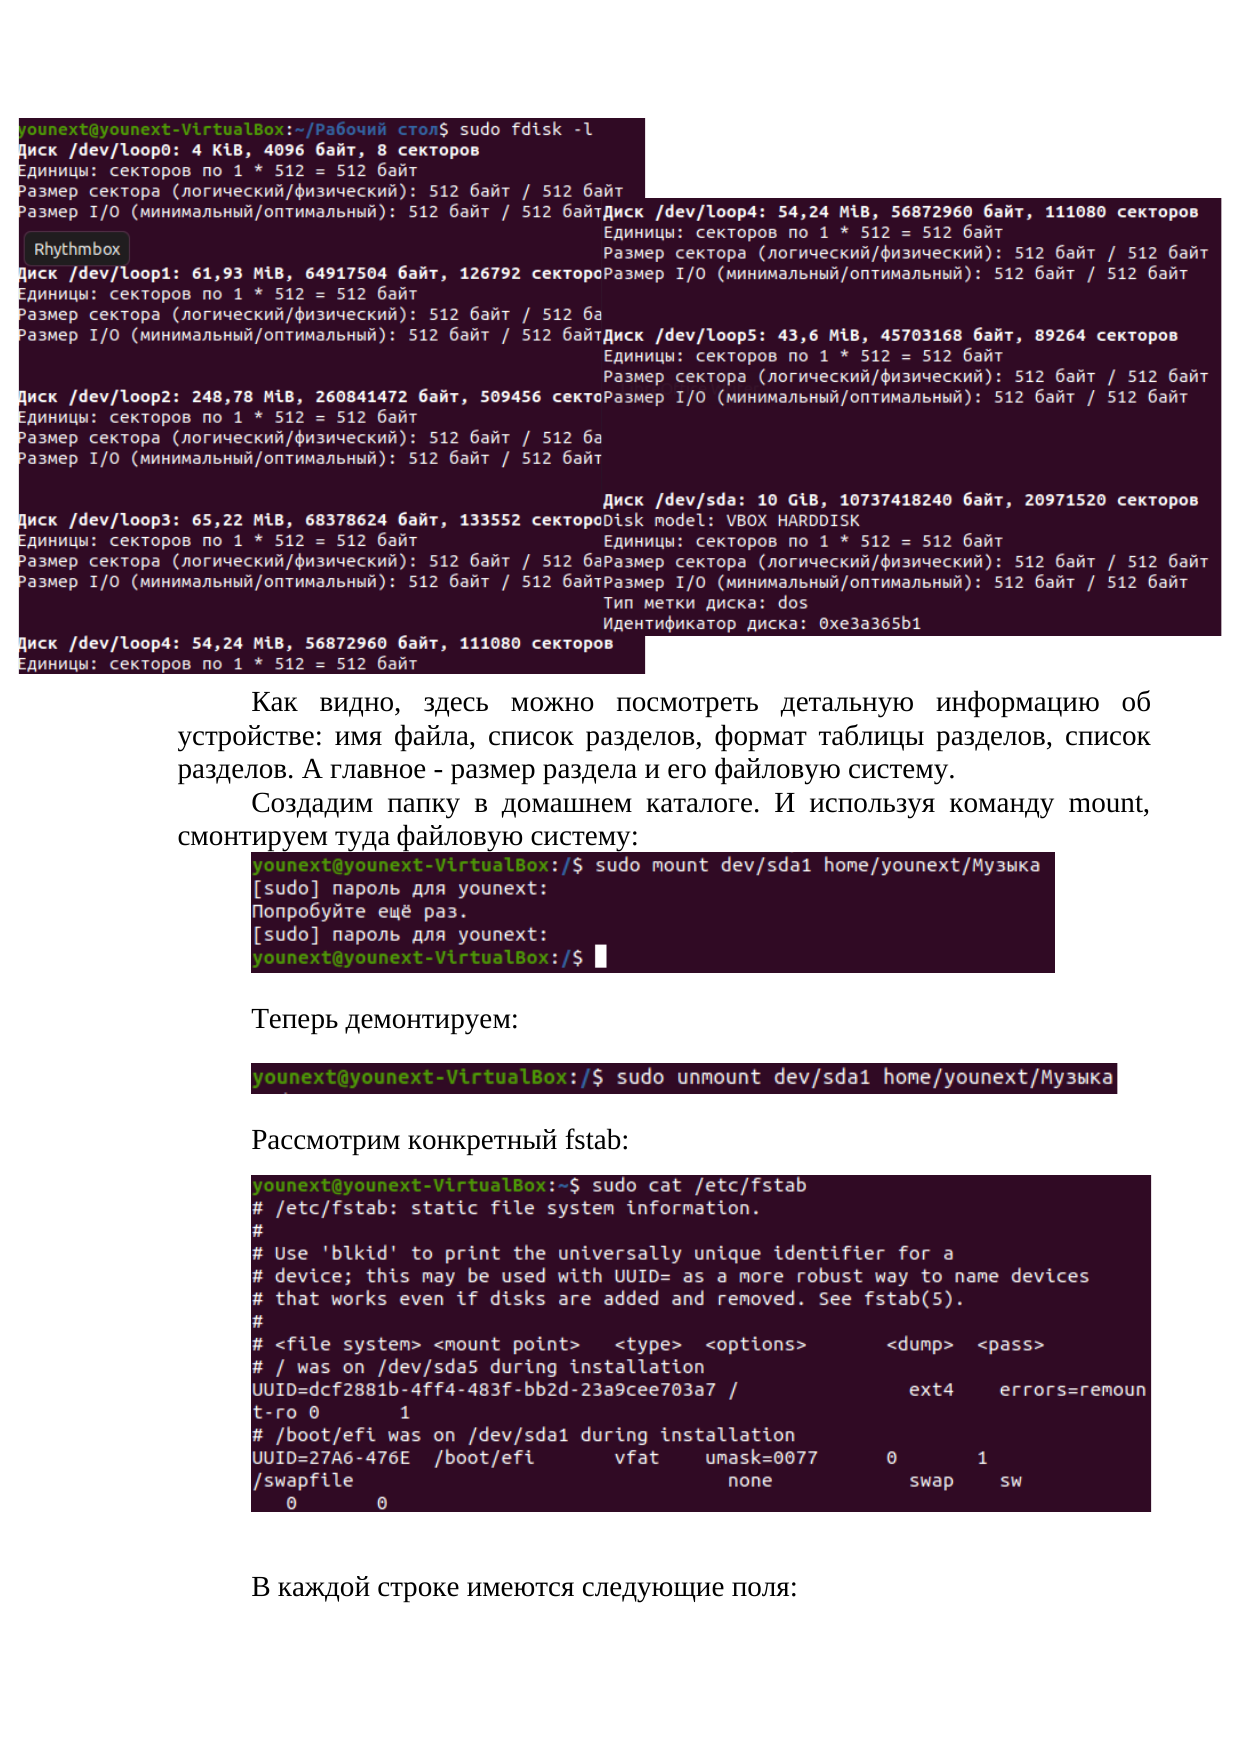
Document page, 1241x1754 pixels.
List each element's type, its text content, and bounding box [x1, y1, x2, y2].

picture [18, 118, 1222, 674]
text Теперь демонтируем: [177, 1001, 1152, 1035]
text В каждой строке имеются следующие поля: [177, 1569, 1152, 1603]
picture [251, 852, 1055, 973]
picture [251, 1063, 1118, 1094]
text Как видно, здесь можно посмотреть детальную информацию об устройстве: имя файла, список разделов, формат таблицы разделов, список разделов. А главное - размер раздела и его файловую систему. [177, 684, 1152, 785]
text Рассмотрим конкретный fstab: [177, 1122, 1152, 1156]
picture [251, 1175, 1152, 1512]
text Создадим папку в домашнем каталоге. И используя команду mount, смонтируем туда файловую систему: [177, 785, 1152, 852]
